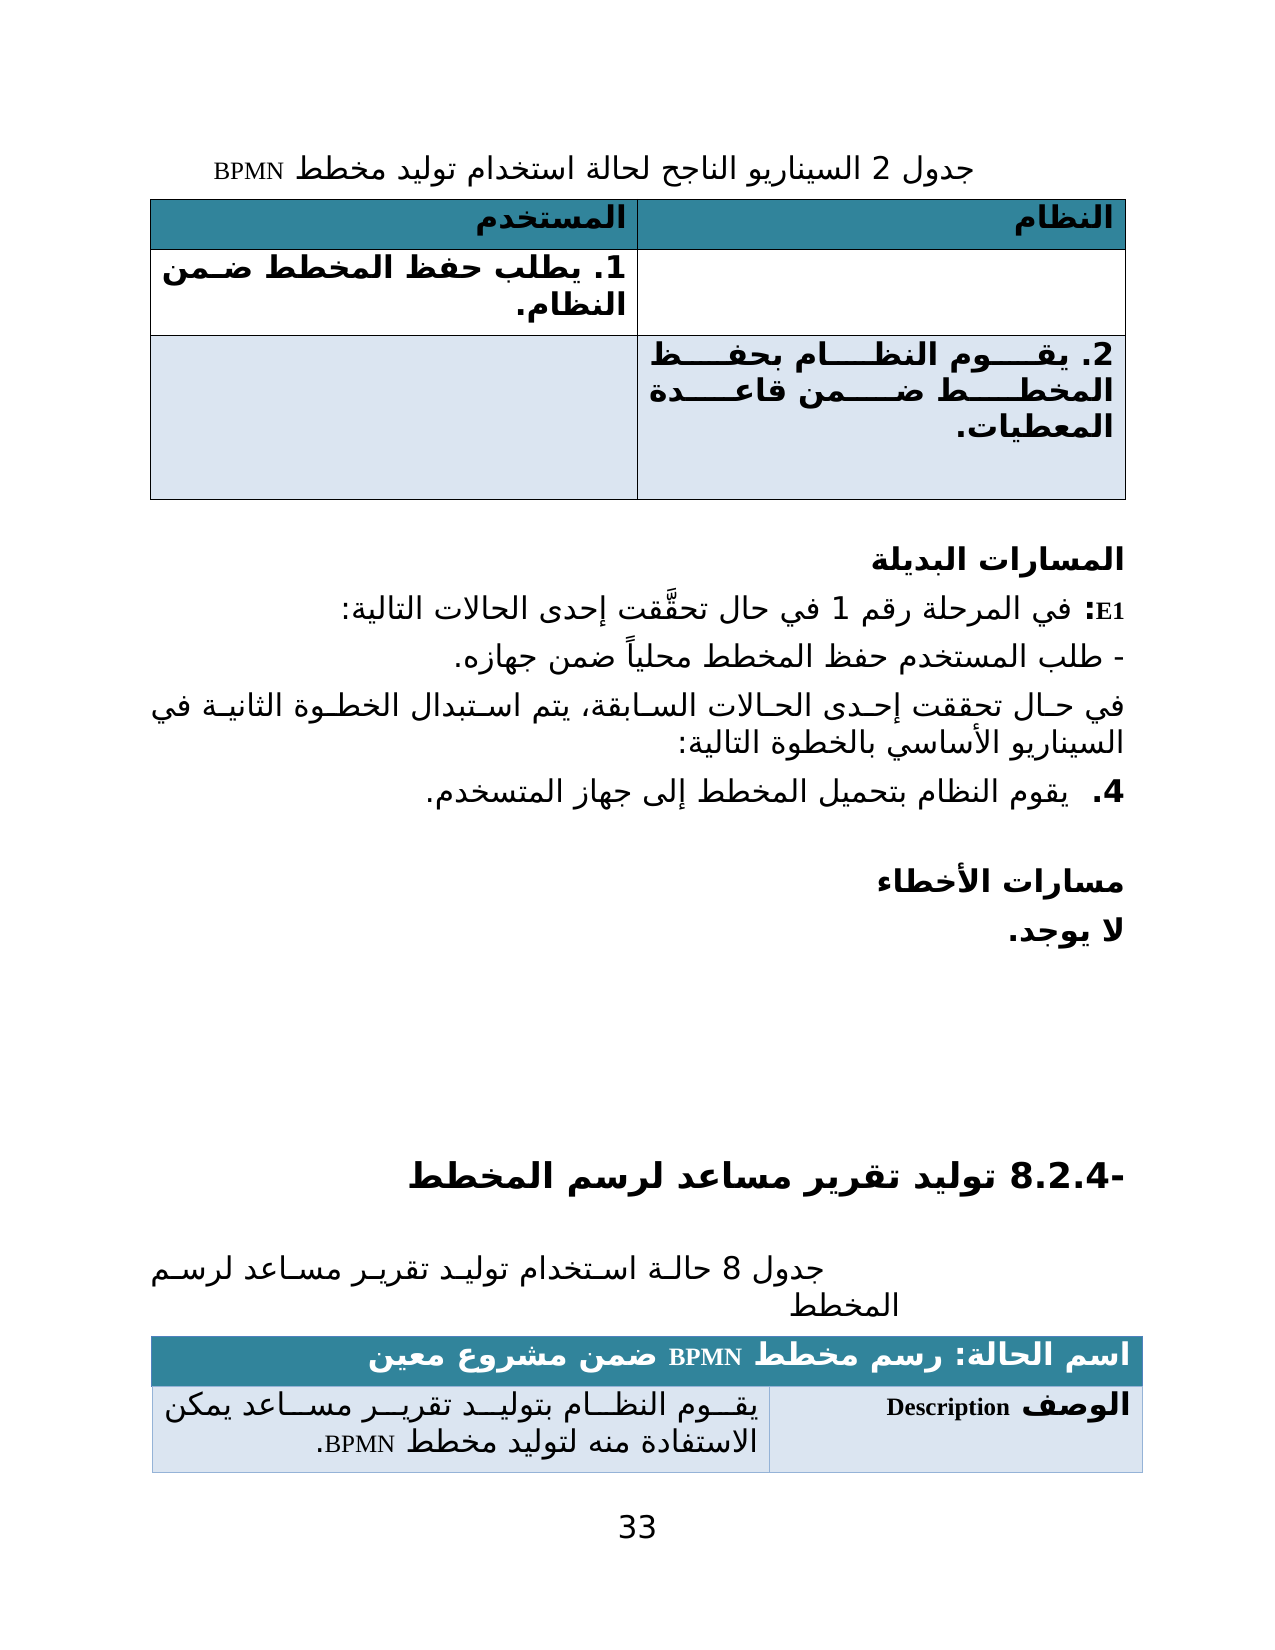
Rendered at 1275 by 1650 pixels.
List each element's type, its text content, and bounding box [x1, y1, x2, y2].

text E1: في المرحلة رقم 1 في حال تحقَّقت إحدى الحالات التالية: [150, 590, 1125, 626]
text لا يوجد. [150, 912, 1125, 948]
text - طلب المستخدم حفظ المخطط محلياً ضمن جهازه. [150, 639, 1125, 675]
text في حال تحققت إحدى الحالات السابقة، يتم استبدال الخطوة الثانية في السيناريو الأساسي بالخطوة التالية: [150, 688, 1125, 760]
text -8.2.4 توليد تقرير مساعد لرسم المخطط [150, 1156, 1125, 1197]
table_cell [151, 336, 637, 499]
text جدول 2 السيناريو الناجح لحالة استخدام توليد مخطط BPMN [150, 150, 975, 186]
table_cell 1. يطلب حفظ المخطط ضمن النظام. [151, 250, 637, 335]
text مسارات الأخطاء [150, 863, 1125, 899]
table_cell 2. يقوم النظام بحفظ المخطط ضمن قاعدة المعطيات. [638, 336, 1125, 499]
text المسارات البديلة [150, 541, 1125, 577]
table_header اسم الحالة: رسم مخطط BPMN ضمن مشروع معين [152, 1337, 1142, 1386]
table_cell [638, 250, 1125, 335]
table_cell الوصف Description [770, 1387, 1142, 1472]
text 4. يقوم النظام بتحميل المخطط إلى جهاز المتسخدم. [150, 773, 1125, 809]
table_header النظام [638, 200, 1125, 249]
table_header المستخدم [151, 200, 637, 249]
table_cell يقوم النظام بتوليد تقرير مساعد يمكن الاستفادة منه لتوليد مخطط BPMN. [153, 1387, 769, 1472]
